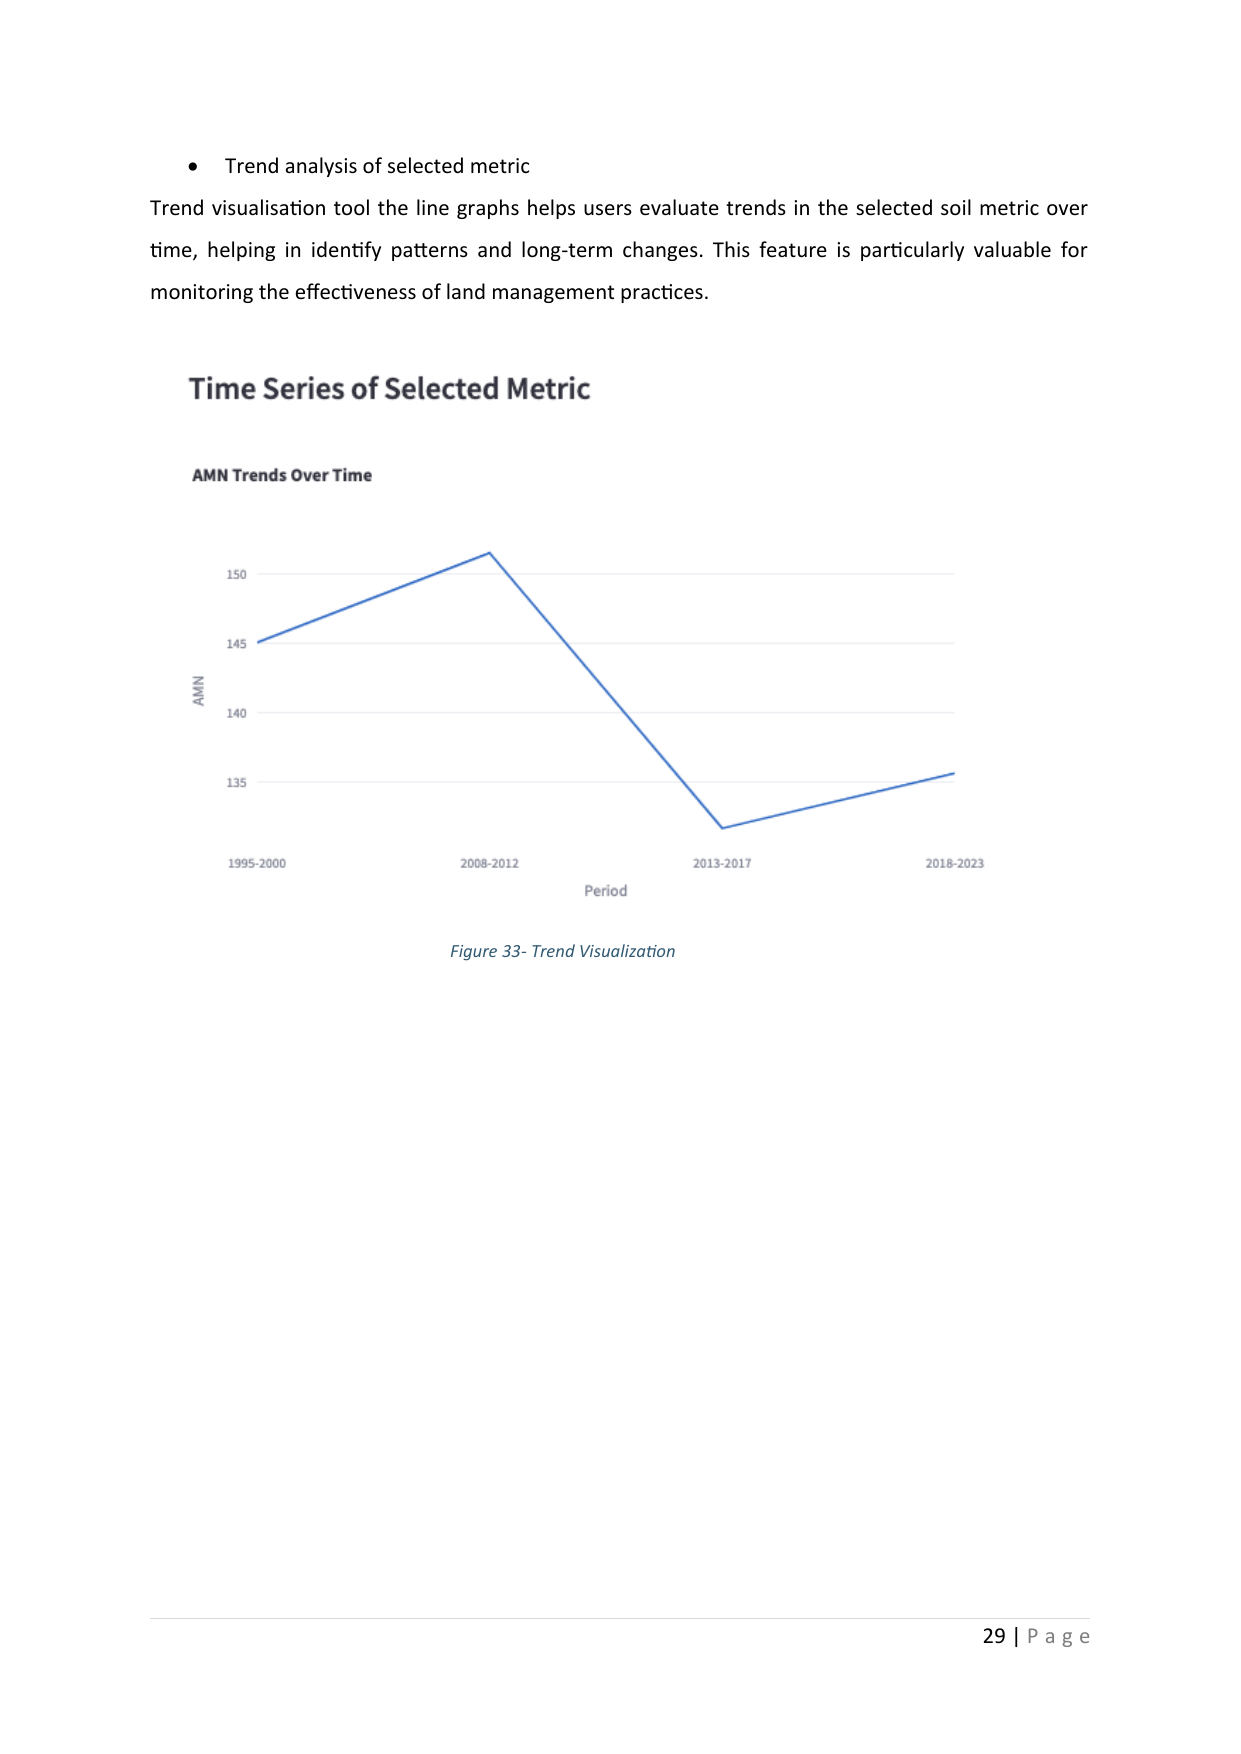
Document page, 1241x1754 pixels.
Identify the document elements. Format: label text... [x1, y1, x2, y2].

picture [150, 361, 1014, 926]
list Trend analysis of selected metric [187, 150, 1090, 179]
text Trend visualisation tool the line graphs helps users evaluate trends in the selected soil metric over time, helping in identify patterns and long-term changes. This feature is particularly valuable for monitoring the effectiveness of land management practices. [150, 194, 1090, 306]
text Figure 33- Trend Visualization [375, 939, 1090, 962]
